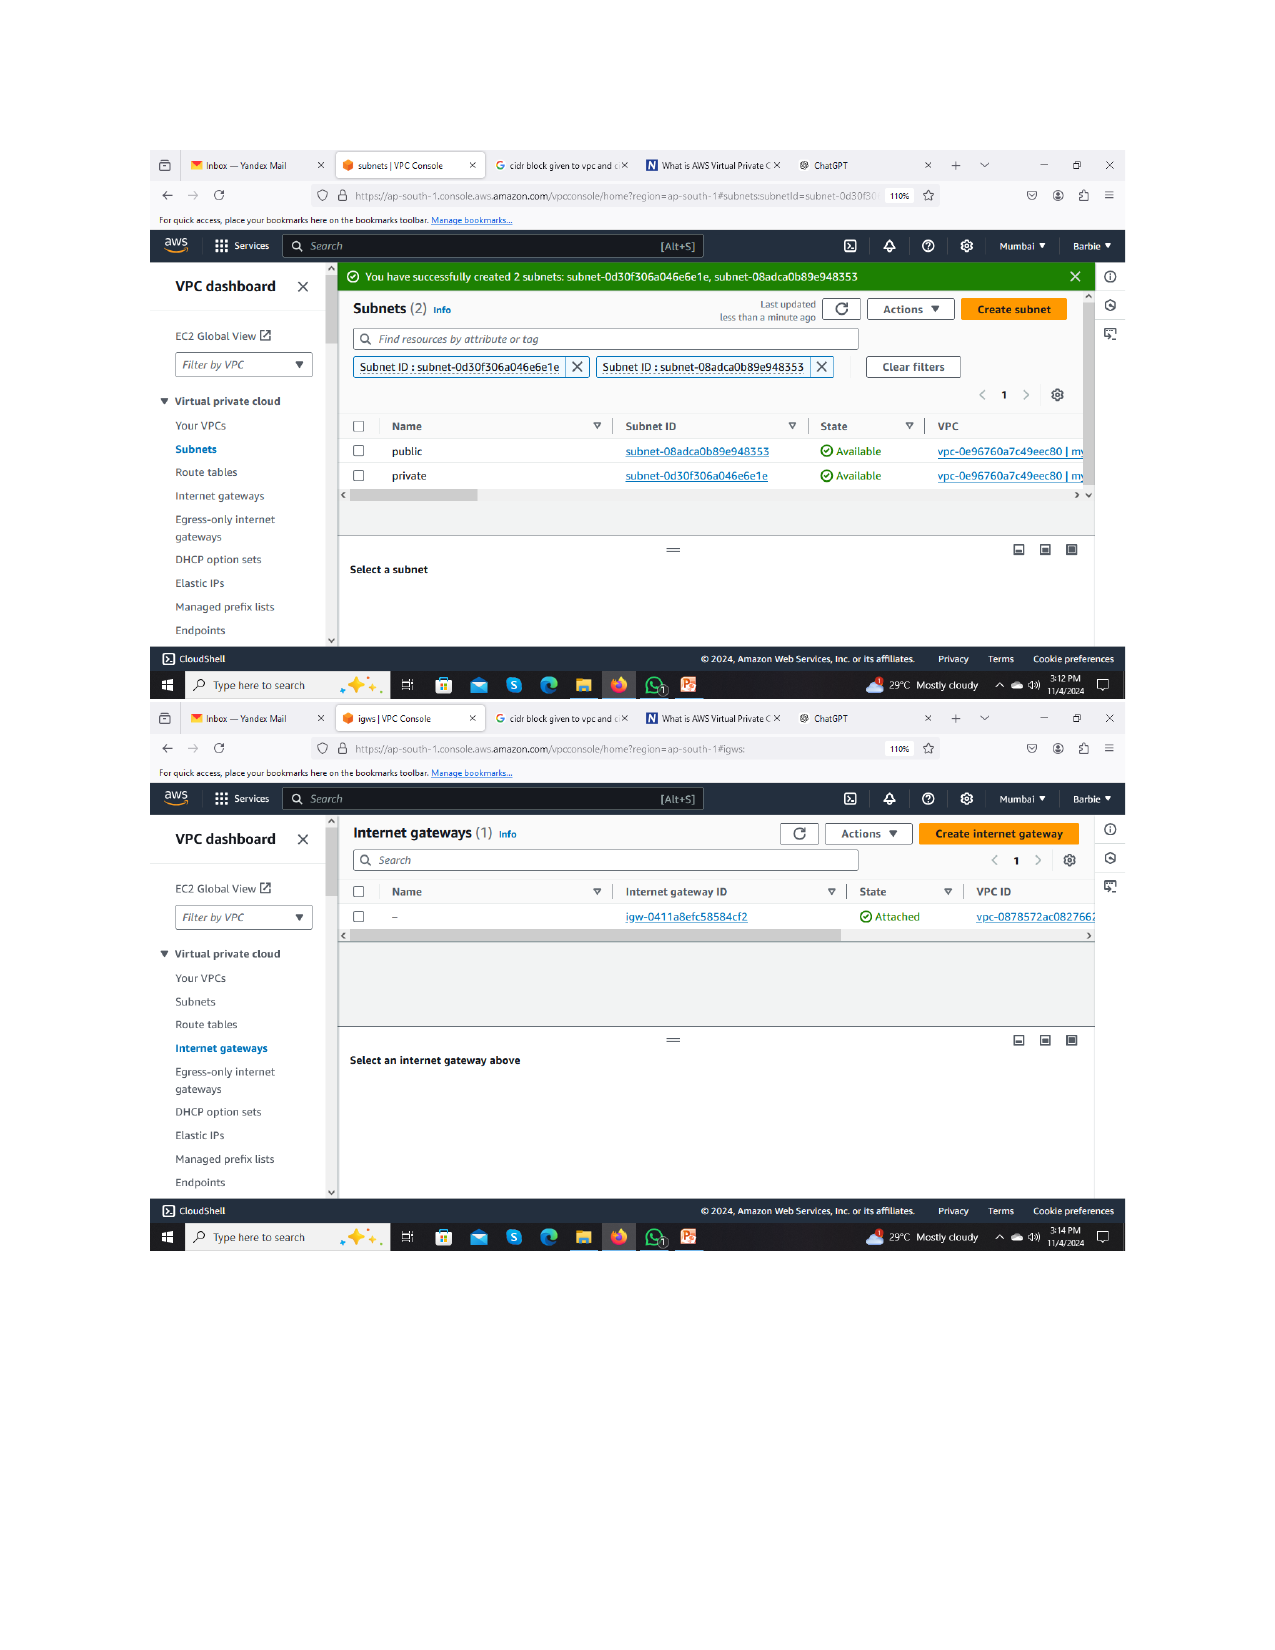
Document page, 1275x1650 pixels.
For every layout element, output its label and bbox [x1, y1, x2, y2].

picture [150, 702, 1125, 1251]
picture [150, 150, 1125, 699]
